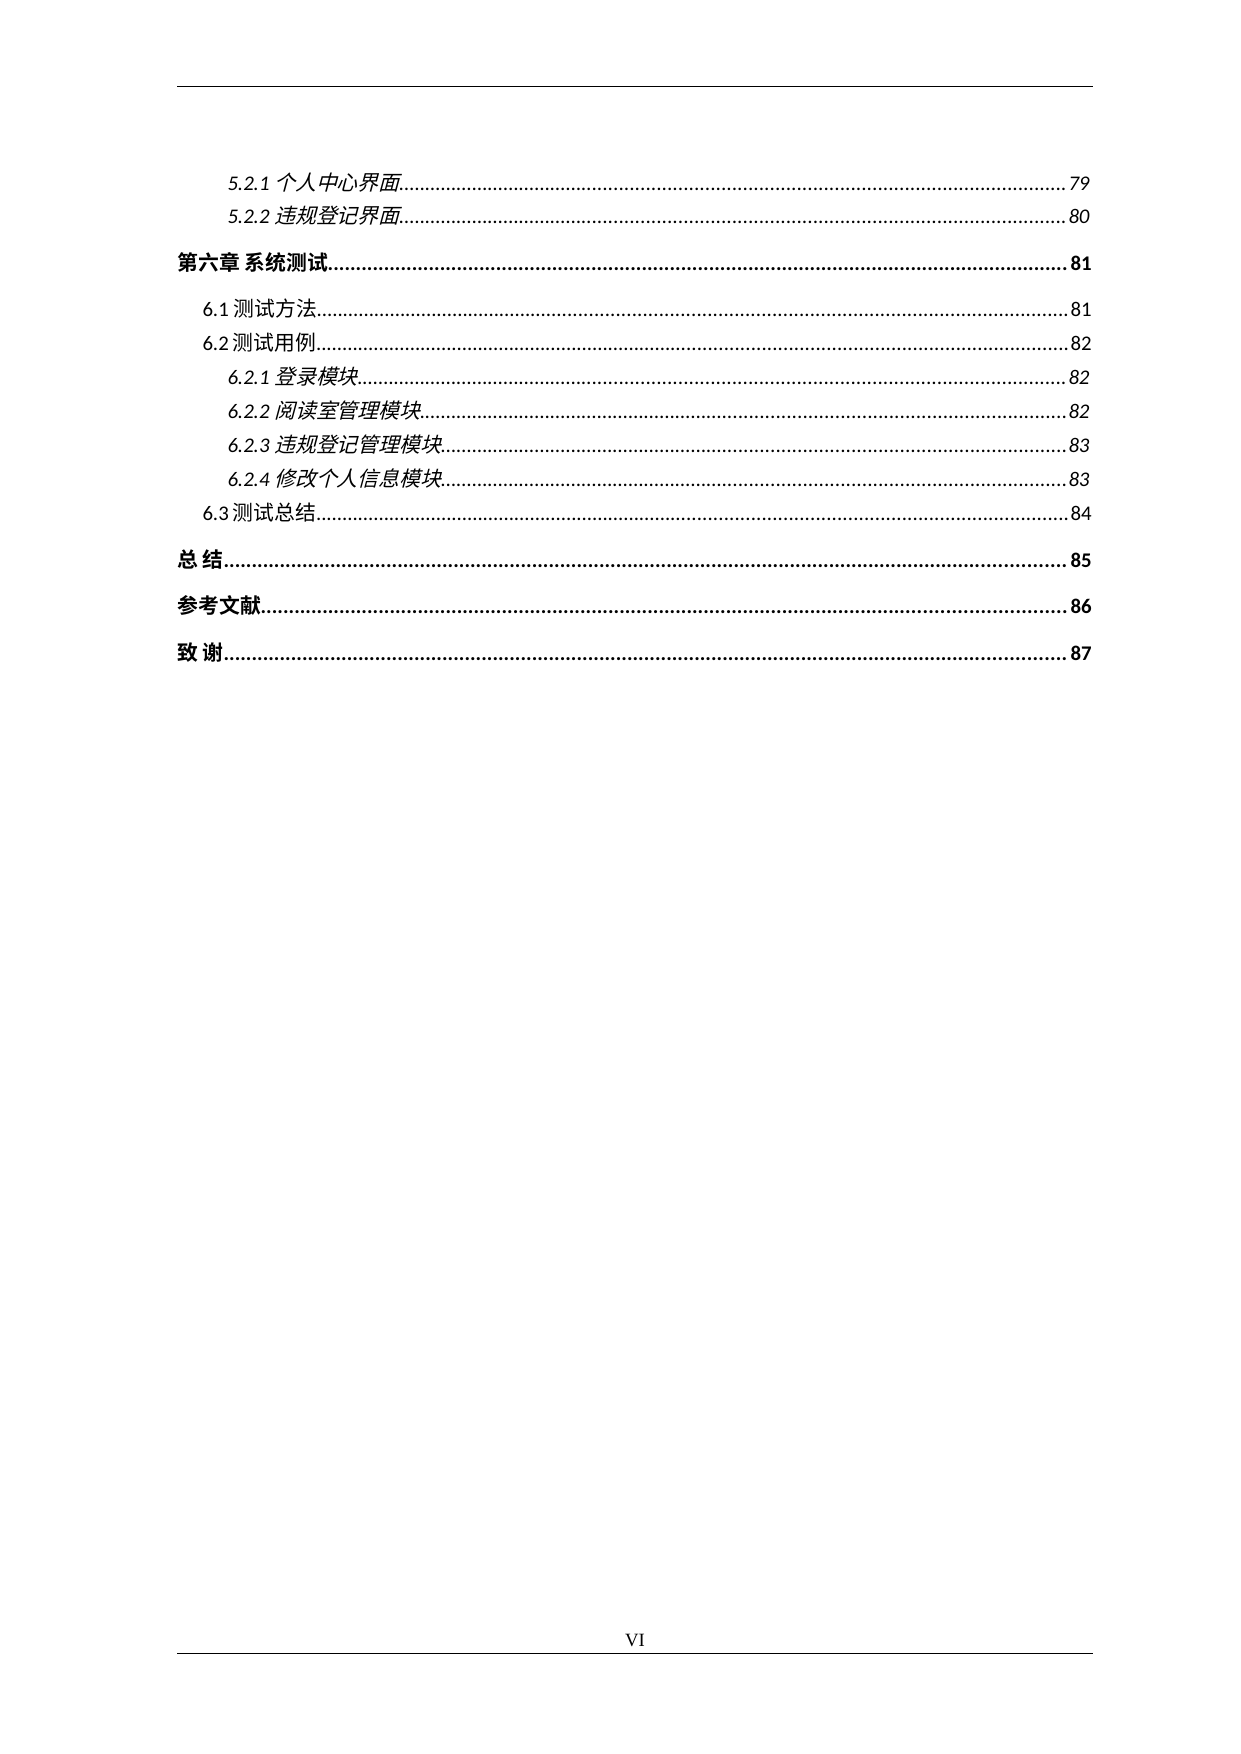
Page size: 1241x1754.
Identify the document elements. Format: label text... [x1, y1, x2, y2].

text 6.2.4 修改个人信息模块 83 [227, 461, 1093, 494]
text 6.2测试用例 82 [202, 325, 1093, 359]
text 6.1 测试方法 81 [202, 291, 1093, 325]
text 6.2.2 阅读室管理模块 82 [227, 393, 1093, 427]
text 5.2.2 违规登记界面 80 [227, 198, 1093, 232]
text 6.2.1 登录模块 82 [227, 359, 1093, 393]
text 致 谢 87 [177, 634, 1093, 668]
text 6.2.3 违规登记管理模块 83 [227, 427, 1093, 461]
text 参考文献 86 [177, 587, 1093, 621]
text 总 结 85 [177, 541, 1093, 575]
text 5.2.1 个人中心界面 79 [227, 164, 1093, 198]
text 第六章 系统测试 81 [177, 244, 1093, 278]
text 6.3测试总结 84 [202, 494, 1093, 528]
